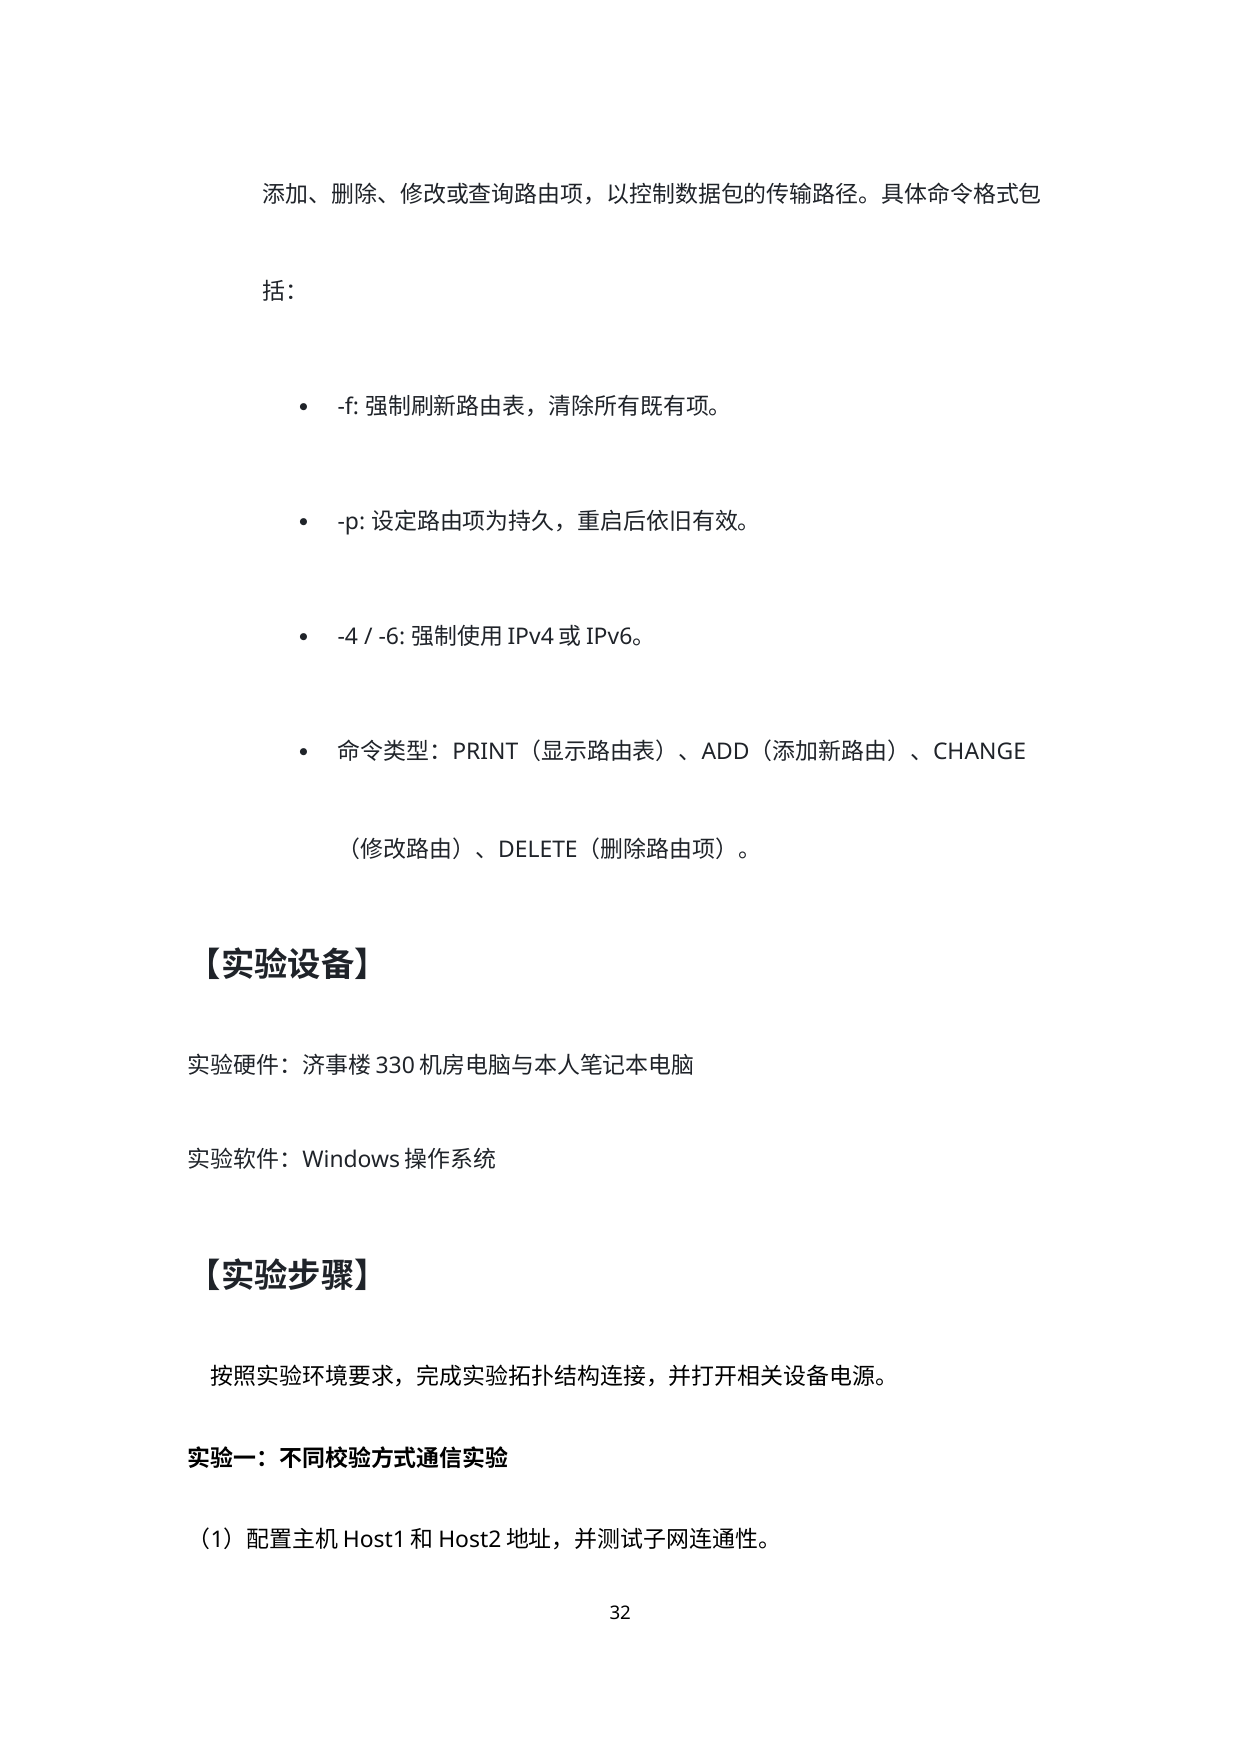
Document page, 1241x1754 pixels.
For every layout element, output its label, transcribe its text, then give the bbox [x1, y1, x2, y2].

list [225, 160, 1053, 322]
list -4 / -6: 强制使用IPv4或IPv6。 [300, 602, 1053, 667]
list -f: 强制刷新路由表，清除所有既有项。 [300, 372, 1053, 437]
text 实验一：不同校验方式通信实验 [187, 1423, 1053, 1488]
text 实验硬件：济事楼330机房电脑与本人笔记本电脑 [187, 1031, 1053, 1096]
text 【实验设备】 [187, 930, 1053, 995]
list 配置主机Host1和Host2地址，并测试子网连通性。 [187, 1505, 1053, 1570]
text 按照实验环境要求，完成实验拓扑结构连接，并打开相关设备电源。 [187, 1342, 1053, 1407]
text 【实验步骤】 [187, 1240, 1053, 1305]
list 命令类型：PRINT（显示路由表）、ADD（添加新路由）、CHANGE（修改路由）、DELETE（删除路由项）。 [300, 717, 1053, 880]
list -p: 设定路由项为持久，重启后依旧有效。 [300, 487, 1053, 552]
text 实验软件：Windows操作系统 [187, 1125, 1053, 1190]
